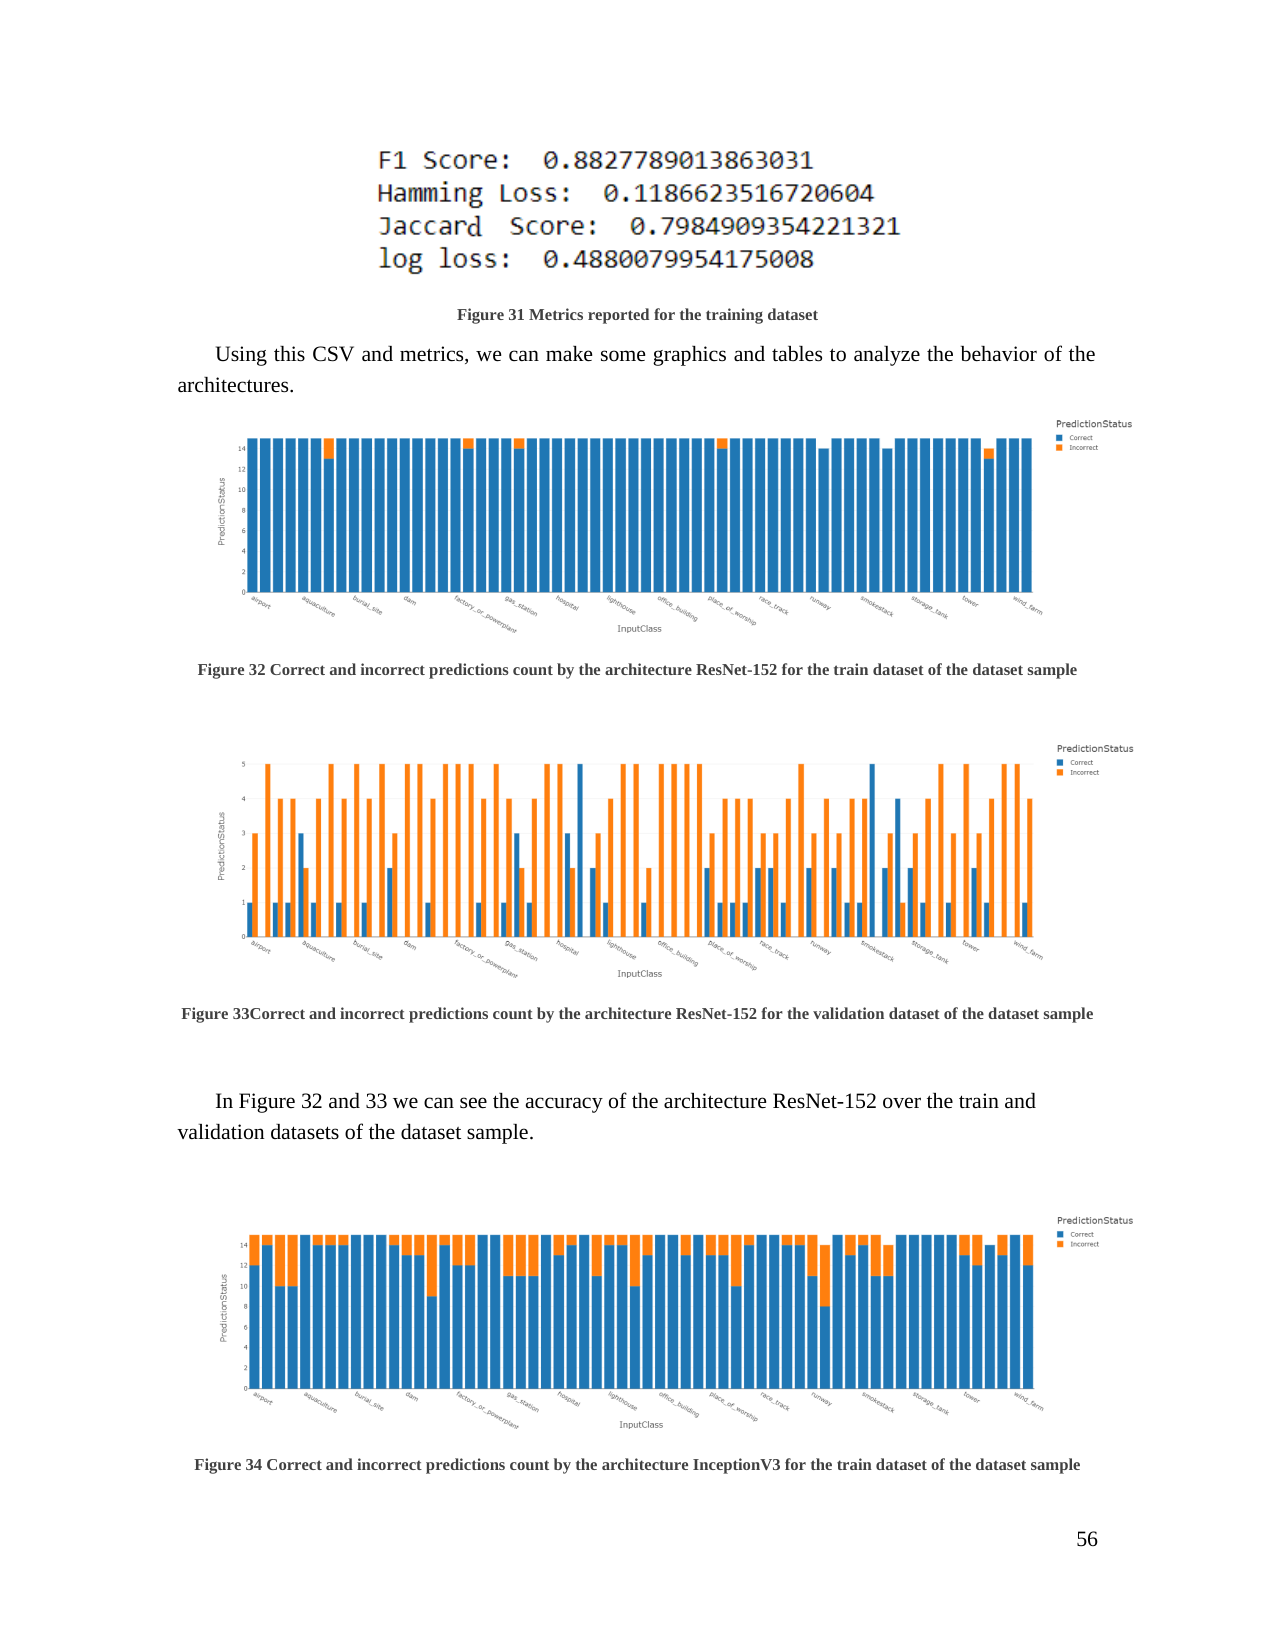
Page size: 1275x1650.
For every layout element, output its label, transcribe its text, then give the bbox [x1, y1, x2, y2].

text Using this CSV and metrics, we can make some graphics and tables to analyze the behavior of the architectures. [177, 341, 1098, 397]
picture [214, 743, 1136, 981]
text Figure 34 Correct and incorrect predictions count by the architecture InceptionV3 for the train dataset of the dataset sample [177, 1455, 1098, 1474]
text Figure 32 Correct and incorrect predictions count by the architecture ResNet-152 for the train dataset of the dataset sample [177, 659, 1098, 679]
text Figure 33Correct and incorrect predictions count by the architecture ResNet-152 for the validation dataset of the dataset sample [177, 1004, 1098, 1023]
picture [214, 1215, 1136, 1432]
text Figure 31 Metrics reported for the training dataset [177, 305, 1098, 324]
text In Figure 32 and 33 we can see the accuracy of the architecture ResNet-152 over the train and validation datasets of the dataset sample. [177, 1088, 1098, 1144]
picture [214, 420, 1136, 637]
picture [373, 147, 902, 282]
